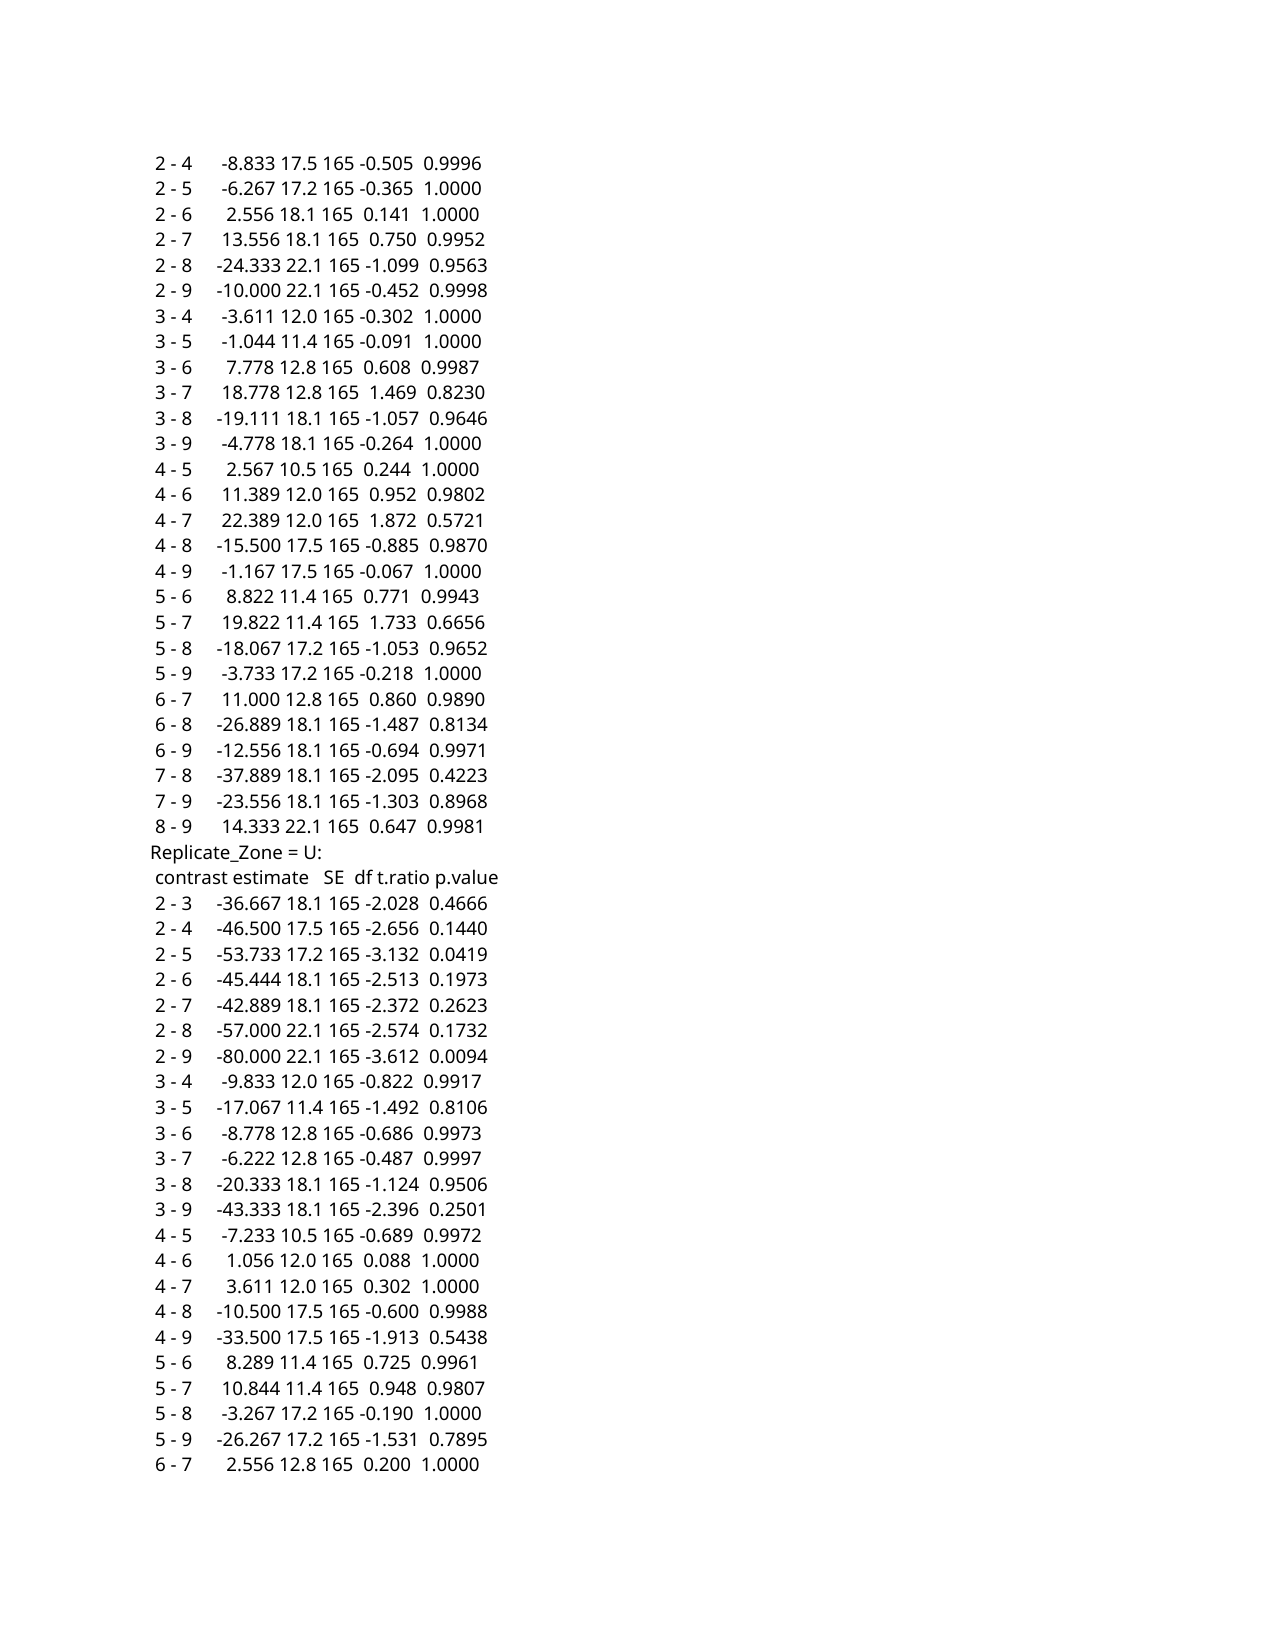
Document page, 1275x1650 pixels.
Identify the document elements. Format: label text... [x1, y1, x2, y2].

text 8 - 9 14.333 22.1 165 0.647 0.9981 [150, 813, 1125, 839]
text contrast estimate SE df t.ratio p.value [150, 864, 1125, 890]
text 5 - 7 19.822 11.4 165 1.733 0.6656 [150, 609, 1125, 635]
text 4 - 5 2.567 10.5 165 0.244 1.0000 [150, 456, 1125, 482]
text 3 - 4 -3.611 12.0 165 -0.302 1.0000 [150, 303, 1125, 329]
text 4 - 7 3.611 12.0 165 0.302 1.0000 [150, 1273, 1125, 1298]
text 2 - 7 -42.889 18.1 165 -2.372 0.2623 [150, 992, 1125, 1018]
text 5 - 6 8.822 11.4 165 0.771 0.9943 [150, 584, 1125, 609]
text 4 - 9 -33.500 17.5 165 -1.913 0.5438 [150, 1324, 1125, 1349]
text 3 - 4 -9.833 12.0 165 -0.822 0.9917 [150, 1069, 1125, 1094]
text 4 - 8 -15.500 17.5 165 -0.885 0.9870 [150, 533, 1125, 558]
text 2 - 7 13.556 18.1 165 0.750 0.9952 [150, 227, 1125, 252]
text 2 - 6 -45.444 18.1 165 -2.513 0.1973 [150, 967, 1125, 992]
text 2 - 8 -57.000 22.1 165 -2.574 0.1732 [150, 1018, 1125, 1043]
text 4 - 5 -7.233 10.5 165 -0.689 0.9972 [150, 1222, 1125, 1247]
text 4 - 6 11.389 12.0 165 0.952 0.9802 [150, 482, 1125, 507]
text 2 - 9 -10.000 22.1 165 -0.452 0.9998 [150, 278, 1125, 303]
text 6 - 7 2.556 12.8 165 0.200 1.0000 [150, 1452, 1125, 1477]
text 4 - 6 1.056 12.0 165 0.088 1.0000 [150, 1247, 1125, 1273]
text 7 - 9 -23.556 18.1 165 -1.303 0.8968 [150, 788, 1125, 813]
text 5 - 9 -26.267 17.2 165 -1.531 0.7895 [150, 1426, 1125, 1452]
text 3 - 8 -19.111 18.1 165 -1.057 0.9646 [150, 405, 1125, 431]
text 4 - 9 -1.167 17.5 165 -0.067 1.0000 [150, 558, 1125, 584]
text 2 - 9 -80.000 22.1 165 -3.612 0.0094 [150, 1043, 1125, 1069]
text Replicate_Zone = U: [150, 839, 1125, 864]
text 3 - 7 18.778 12.8 165 1.469 0.8230 [150, 380, 1125, 405]
text 3 - 7 -6.222 12.8 165 -0.487 0.9997 [150, 1145, 1125, 1171]
text 2 - 8 -24.333 22.1 165 -1.099 0.9563 [150, 252, 1125, 278]
text 5 - 8 -3.267 17.2 165 -0.190 1.0000 [150, 1401, 1125, 1426]
text 3 - 6 -8.778 12.8 165 -0.686 0.9973 [150, 1120, 1125, 1145]
text 3 - 8 -20.333 18.1 165 -1.124 0.9506 [150, 1171, 1125, 1196]
text 2 - 6 2.556 18.1 165 0.141 1.0000 [150, 201, 1125, 227]
text 2 - 5 -53.733 17.2 165 -3.132 0.0419 [150, 941, 1125, 967]
text 7 - 8 -37.889 18.1 165 -2.095 0.4223 [150, 762, 1125, 788]
text 3 - 9 -43.333 18.1 165 -2.396 0.2501 [150, 1196, 1125, 1222]
text 6 - 7 11.000 12.8 165 0.860 0.9890 [150, 686, 1125, 711]
text 6 - 8 -26.889 18.1 165 -1.487 0.8134 [150, 711, 1125, 737]
text 2 - 5 -6.267 17.2 165 -0.365 1.0000 [150, 176, 1125, 201]
text 2 - 3 -36.667 18.1 165 -2.028 0.4666 [150, 890, 1125, 916]
text 3 - 6 7.778 12.8 165 0.608 0.9987 [150, 354, 1125, 380]
text 5 - 7 10.844 11.4 165 0.948 0.9807 [150, 1375, 1125, 1401]
text 2 - 4 -46.500 17.5 165 -2.656 0.1440 [150, 916, 1125, 941]
text 5 - 6 8.289 11.4 165 0.725 0.9961 [150, 1349, 1125, 1375]
text 4 - 7 22.389 12.0 165 1.872 0.5721 [150, 507, 1125, 533]
text 2 - 4 -8.833 17.5 165 -0.505 0.9996 [150, 150, 1125, 176]
text 4 - 8 -10.500 17.5 165 -0.600 0.9988 [150, 1298, 1125, 1324]
text 3 - 9 -4.778 18.1 165 -0.264 1.0000 [150, 431, 1125, 456]
text 3 - 5 -17.067 11.4 165 -1.492 0.8106 [150, 1094, 1125, 1120]
text 6 - 9 -12.556 18.1 165 -0.694 0.9971 [150, 737, 1125, 762]
text 5 - 8 -18.067 17.2 165 -1.053 0.9652 [150, 635, 1125, 660]
text 3 - 5 -1.044 11.4 165 -0.091 1.0000 [150, 329, 1125, 354]
text 5 - 9 -3.733 17.2 165 -0.218 1.0000 [150, 660, 1125, 686]
